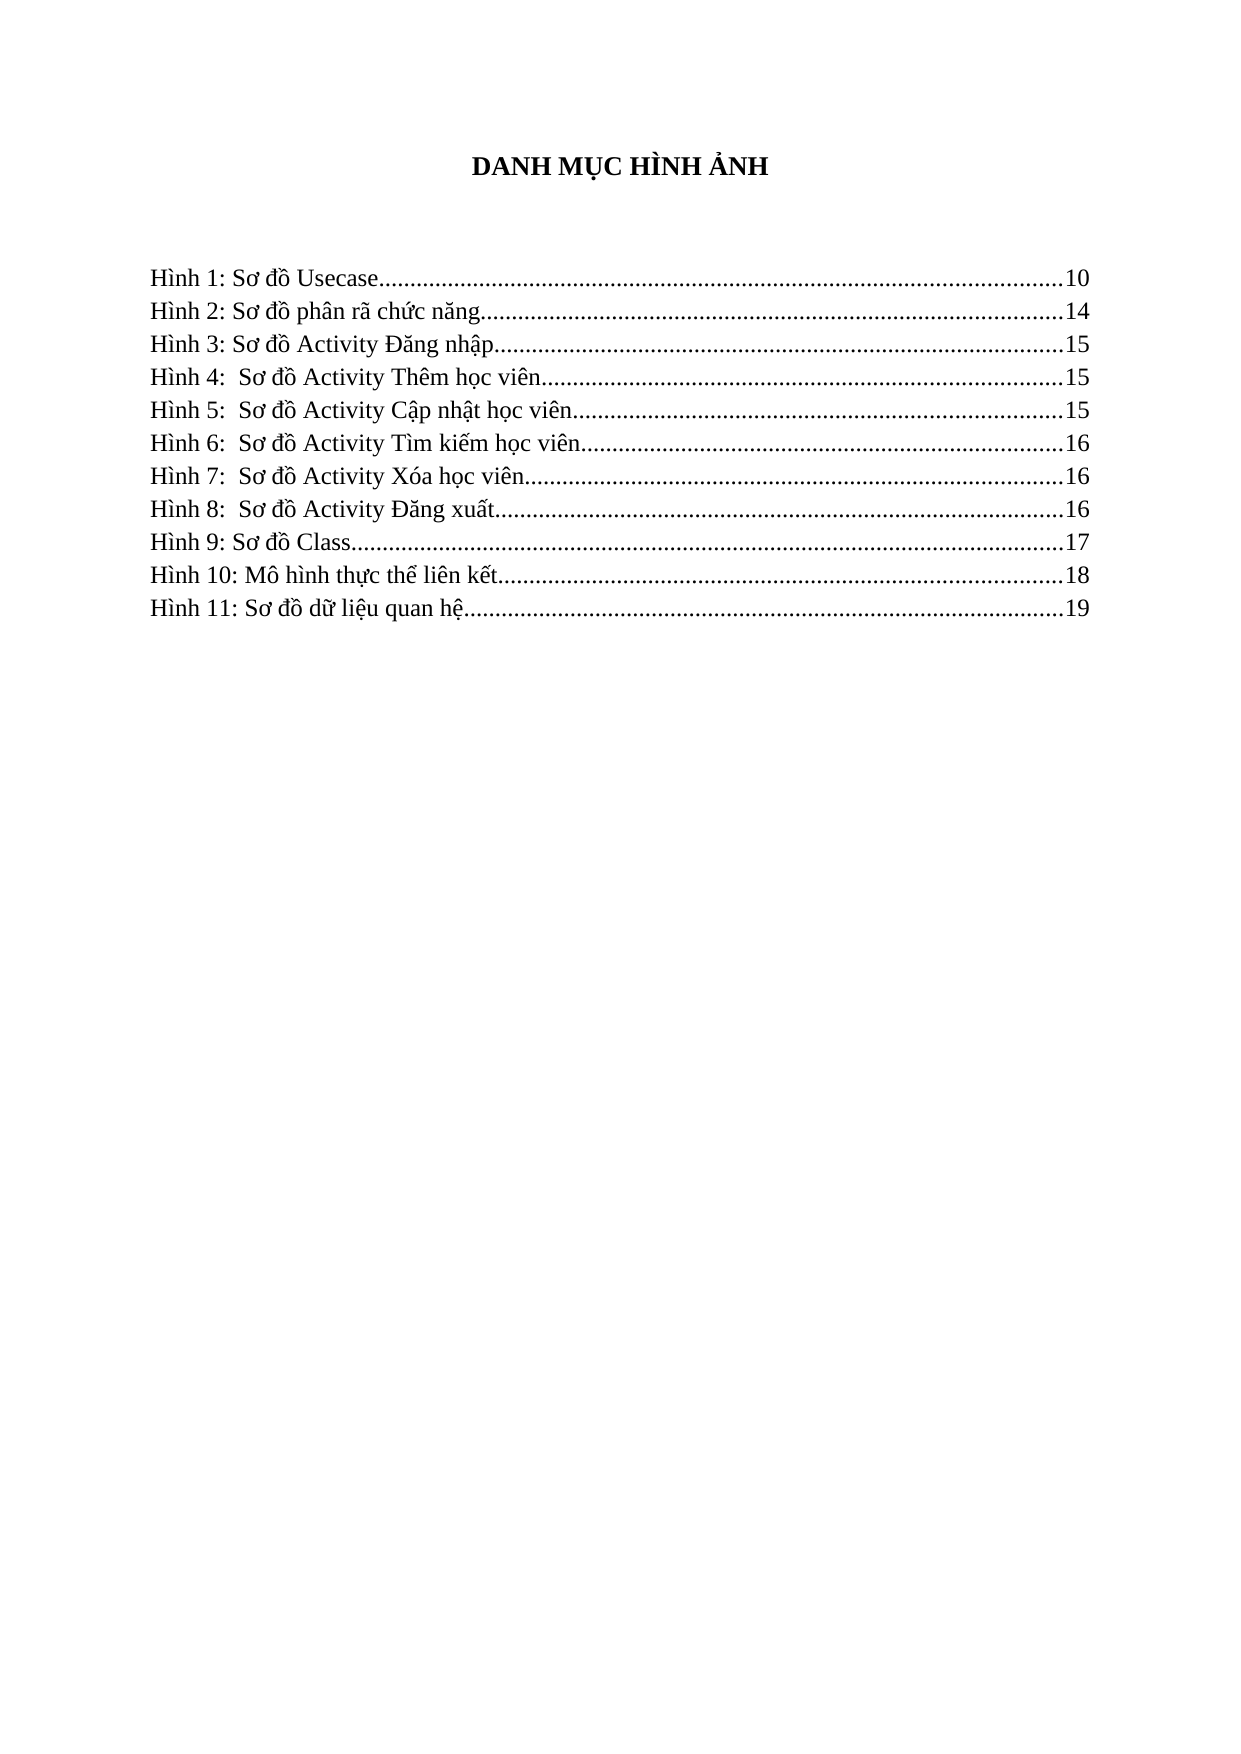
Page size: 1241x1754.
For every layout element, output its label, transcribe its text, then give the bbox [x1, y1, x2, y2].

text Hình 8: Sơ đồ Activity Đăng xuất 16 [150, 494, 1090, 523]
text Hình 11: Sơ đồ dữ liệu quan hệ 19 [150, 593, 1090, 622]
text Hình 4: Sơ đồ Activity Thêm học viên 15 [150, 362, 1090, 391]
text DANH MỤC HÌNH ẢNH [150, 150, 1090, 181]
text Hình 6: Sơ đồ Activity Tìm kiếm học viên 16 [150, 428, 1090, 457]
text Hình 7: Sơ đồ Activity Xóa học viên 16 [150, 461, 1090, 490]
text Hình 10: Mô hình thực thể liên kết 18 [150, 560, 1090, 589]
text Hình 2: Sơ đồ phân rã chức năng 14 [150, 296, 1090, 325]
text Hình 1: Sơ đồ Usecase 10 [150, 263, 1090, 292]
text Hình 5: Sơ đồ Activity Cập nhật học viên 15 [150, 395, 1090, 424]
text Hình 3: Sơ đồ Activity Đăng nhập 15 [150, 329, 1090, 358]
text Hình 9: Sơ đồ Class 17 [150, 527, 1090, 556]
